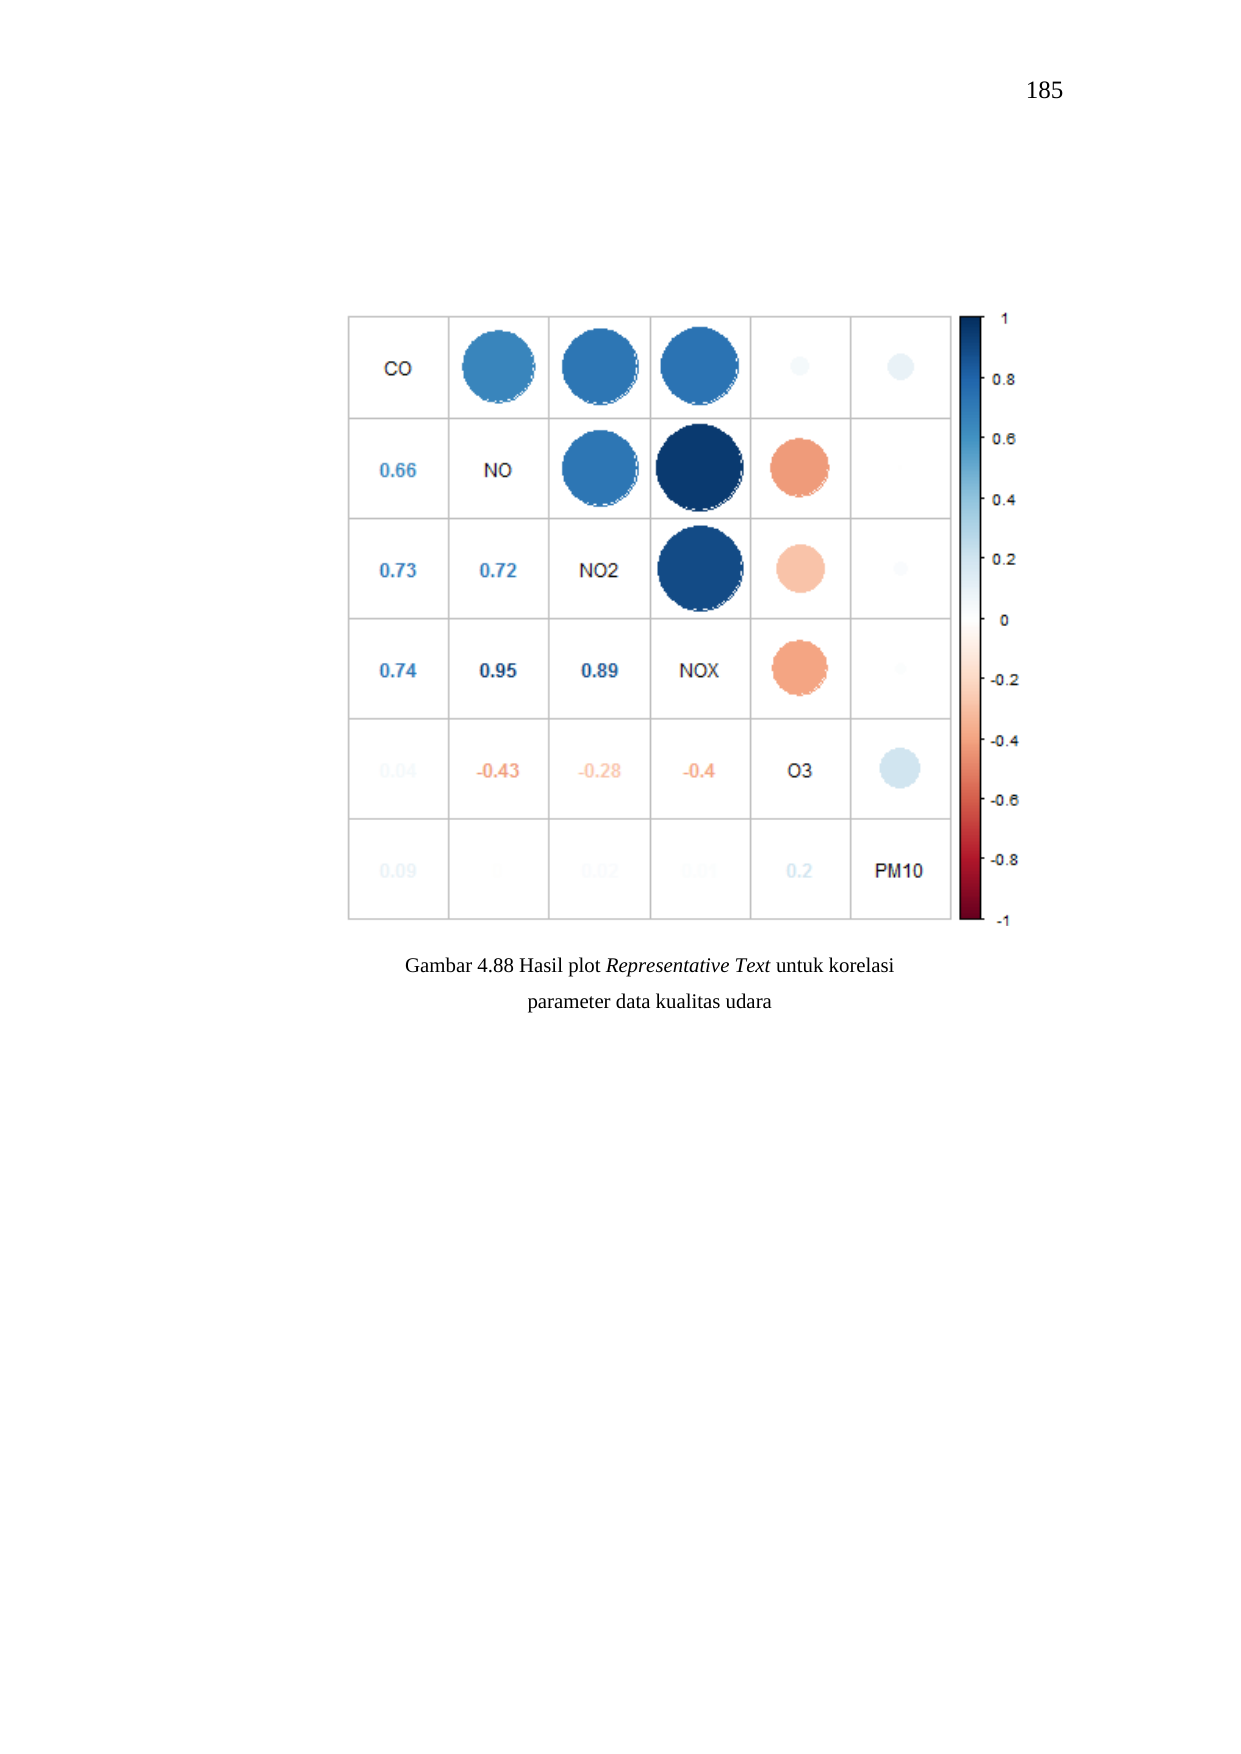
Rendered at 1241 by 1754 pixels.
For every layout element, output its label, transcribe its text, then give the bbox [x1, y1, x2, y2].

picture [259, 274, 1041, 926]
text Gambar 4.88 Hasil plot Representative Text untuk korelasi parameter data kualitas udara [236, 953, 1063, 1013]
